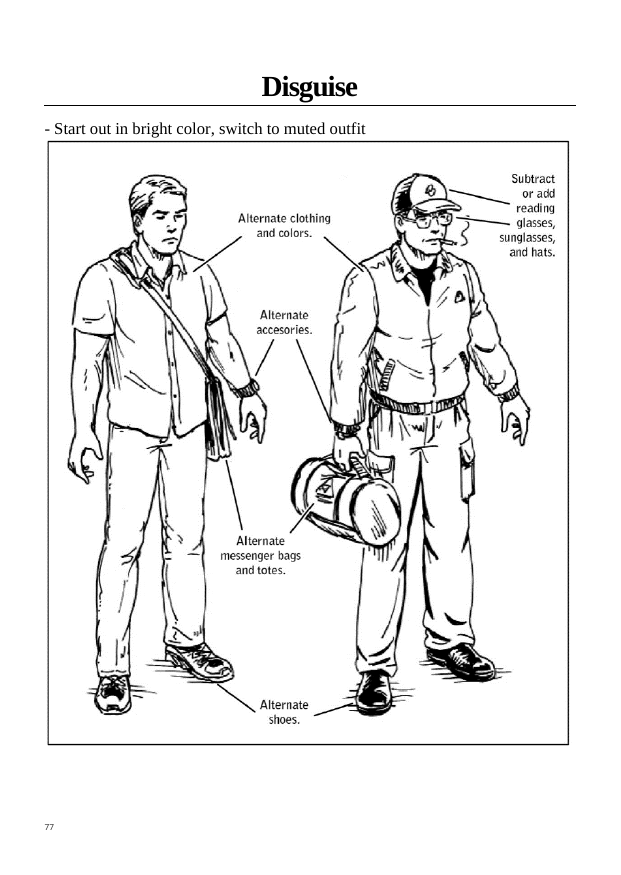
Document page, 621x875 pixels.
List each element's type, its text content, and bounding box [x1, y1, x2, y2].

text - Start out in bright color, switch to muted outfit [44, 118, 576, 138]
picture [44, 139, 574, 750]
subtitle Disguise [44, 69, 576, 105]
